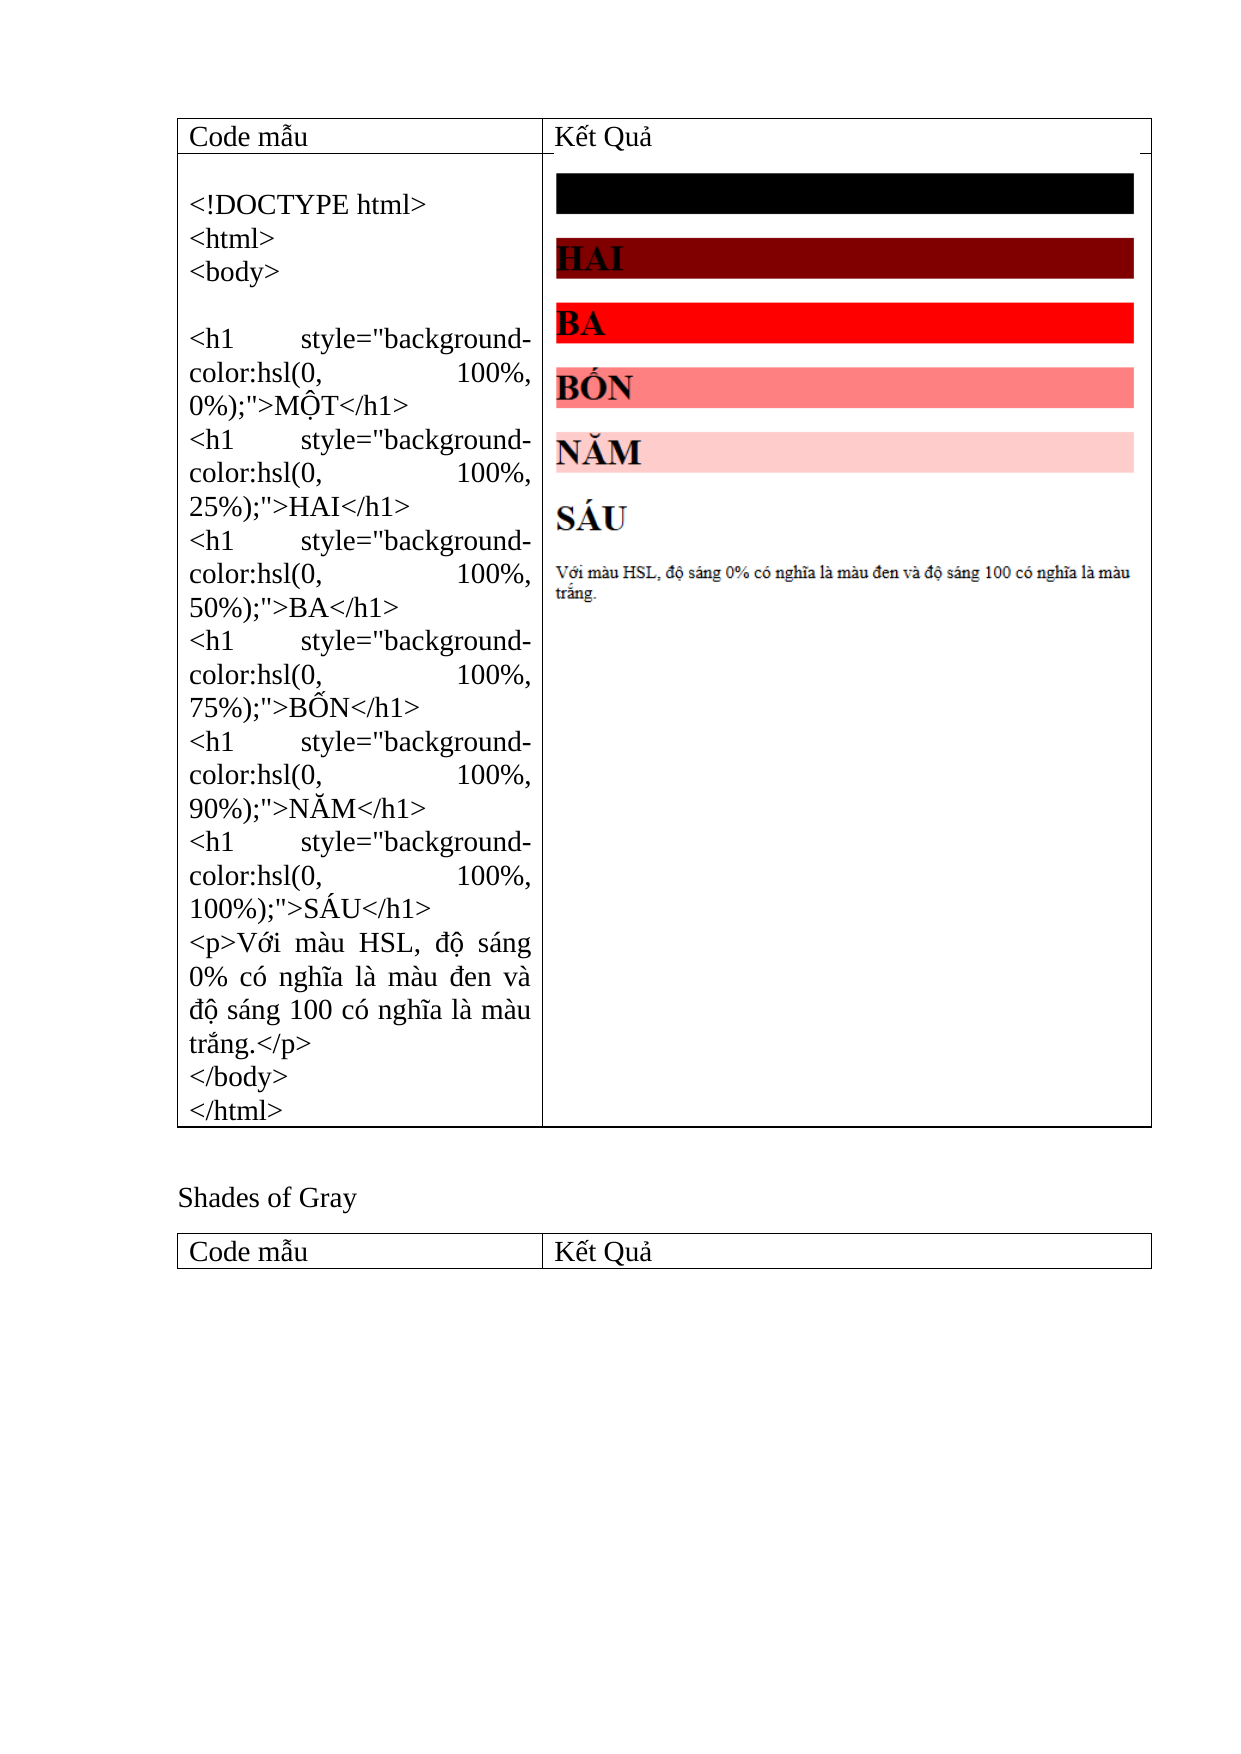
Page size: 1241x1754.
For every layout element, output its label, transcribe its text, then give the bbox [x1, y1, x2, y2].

text Shades of Gray [177, 1180, 1152, 1214]
table_header Kết Quả [543, 1234, 1151, 1268]
table_cell [543, 154, 1151, 1126]
picture [554, 153, 1140, 613]
table_header Code mẫu [178, 1234, 542, 1268]
table_header Kết Quả [543, 119, 1151, 153]
table_cell <!DOCTYPE html> <html> <body> <h1 style="background-color:hsl(0, 100%, 0%);">MỘT</h1> <h1 style="background-color:hsl(0, 100%, 25%);">HAI</h1> <h1 style="background-color:hsl(0, 100%, 50%);">BA</h1> <h1 style="background-color:hsl(0, 100%, 75%);">BỐN</h1> <h1 style="background-color:hsl(0, 100%, 90%);">NĂM</h1> <h1 style="background-color:hsl(0, 100%, 100%);">SÁU</h1> <p>Với màu HSL, độ sáng 0% có nghĩa là màu đen và độ sáng 100 có nghĩa là màu trắng.</p> </body> </html> [178, 154, 542, 1126]
table_header Code mẫu [178, 119, 542, 153]
